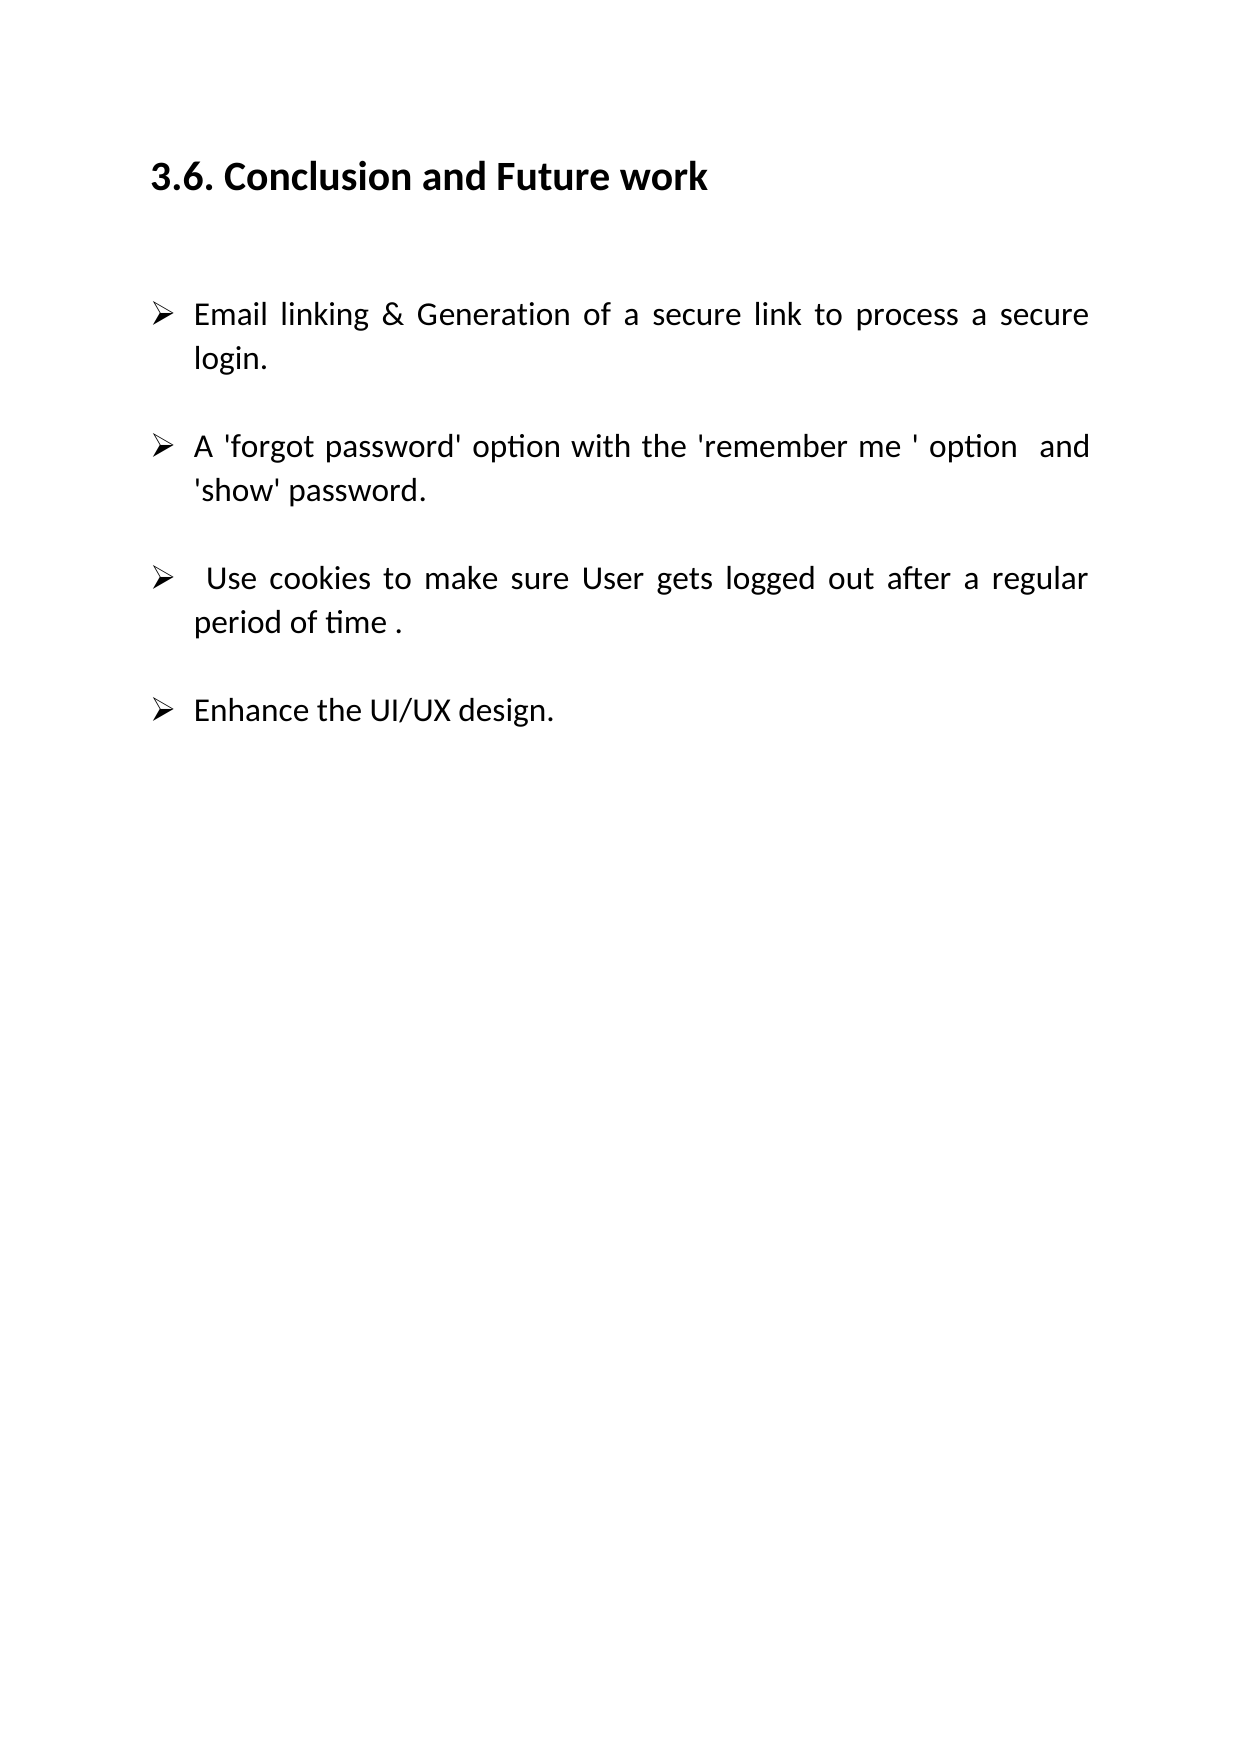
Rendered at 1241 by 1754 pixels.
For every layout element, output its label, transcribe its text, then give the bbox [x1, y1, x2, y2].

list Use cookies to make sure User gets logged out after a regular period of time . [150, 557, 1090, 642]
list Email linking & Generation of a secure link to process a secure login. [150, 293, 1090, 378]
list A 'forgot password' option with the 'remember me ' option and 'show' password. [150, 425, 1090, 510]
list Enhance the UI/UX design. [150, 689, 1090, 729]
text 3.6. Conclusion and Future work [150, 150, 1090, 201]
